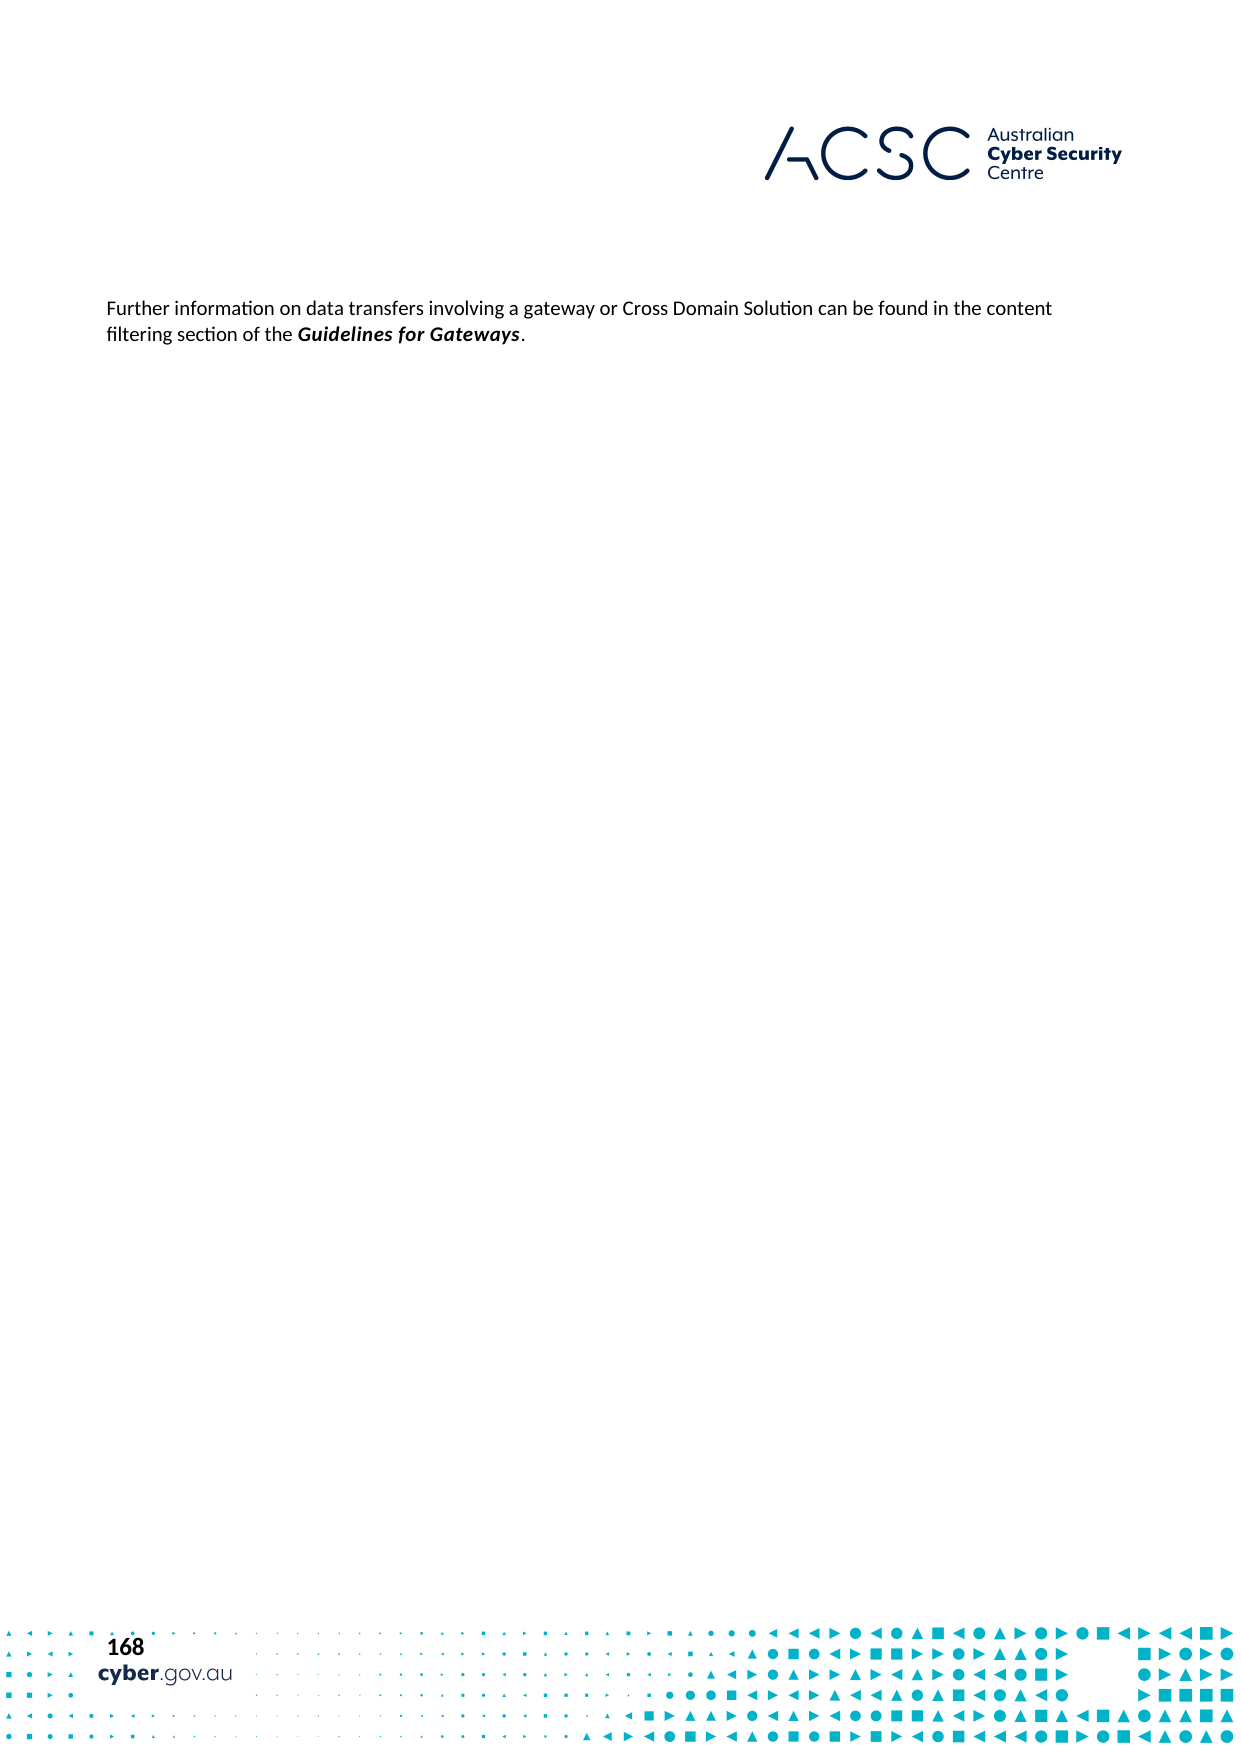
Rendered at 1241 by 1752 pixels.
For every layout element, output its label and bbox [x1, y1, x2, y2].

picture [0, 1624, 1237, 1747]
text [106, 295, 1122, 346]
picture [0, 0, 1240, 317]
